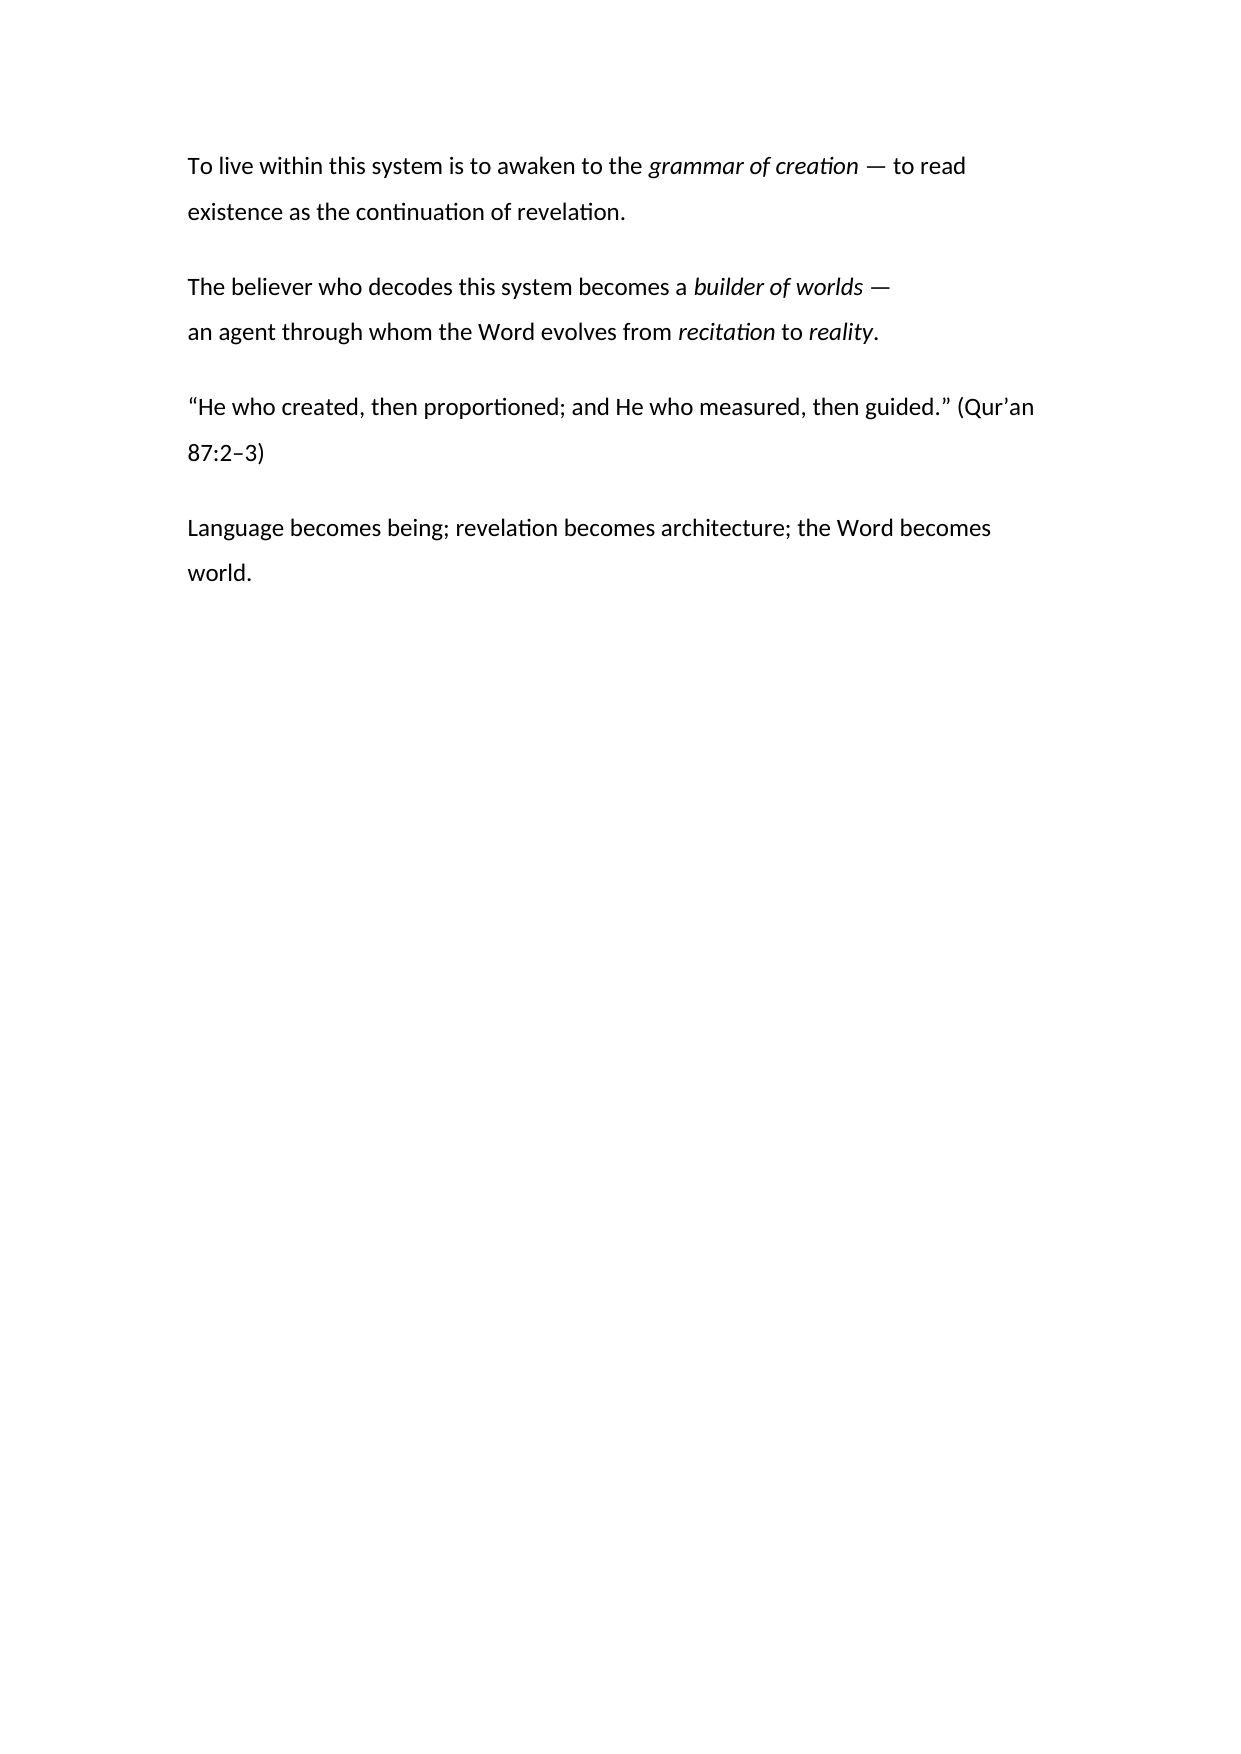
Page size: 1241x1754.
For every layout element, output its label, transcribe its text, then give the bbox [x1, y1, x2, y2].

text “He who created, then proportioned; and He who measured, then guided.” (Qur’an 87:2–3) [187, 391, 1053, 467]
text Language becomes being; revelation becomes architecture; the Word becomes world. [187, 512, 1053, 588]
text The believer who decodes this system becomes a builder of worlds — an agent through whom the Word evolves from recitation to reality. [187, 271, 1053, 347]
text To live within this system is to awaken to the grammar of creation — to read existence as the continuation of revelation. [187, 150, 1053, 226]
